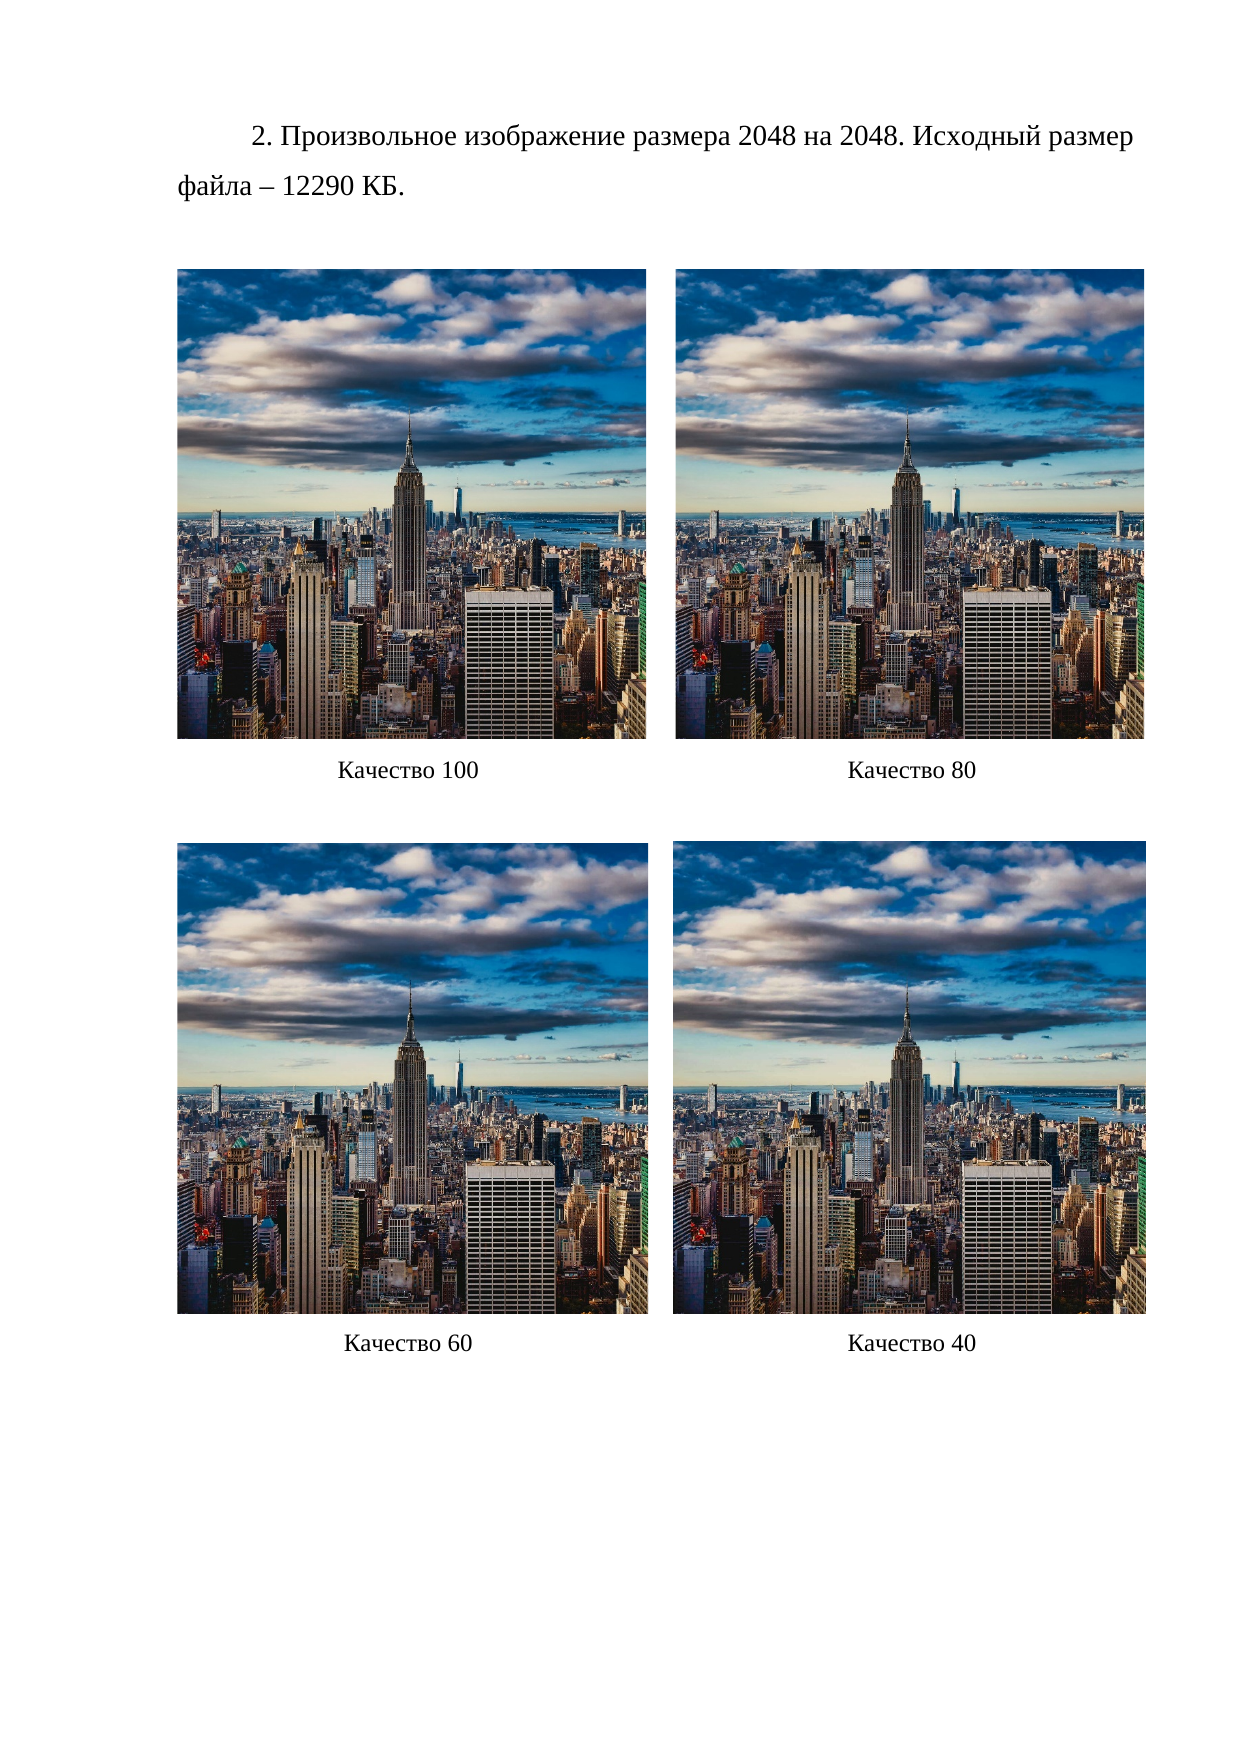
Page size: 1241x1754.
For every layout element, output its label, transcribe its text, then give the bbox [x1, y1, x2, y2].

text Качество 60 Качество 40 [177, 1328, 1152, 1357]
picture [177, 269, 647, 739]
text Качество 100 Качество 80 [177, 755, 1152, 784]
picture [673, 841, 1146, 1314]
picture [675, 269, 1145, 739]
picture [177, 843, 649, 1314]
text 2. Произвольное изображение размера 2048 на 2048. Исходный размер файла – 12290 КБ. [177, 118, 1152, 202]
